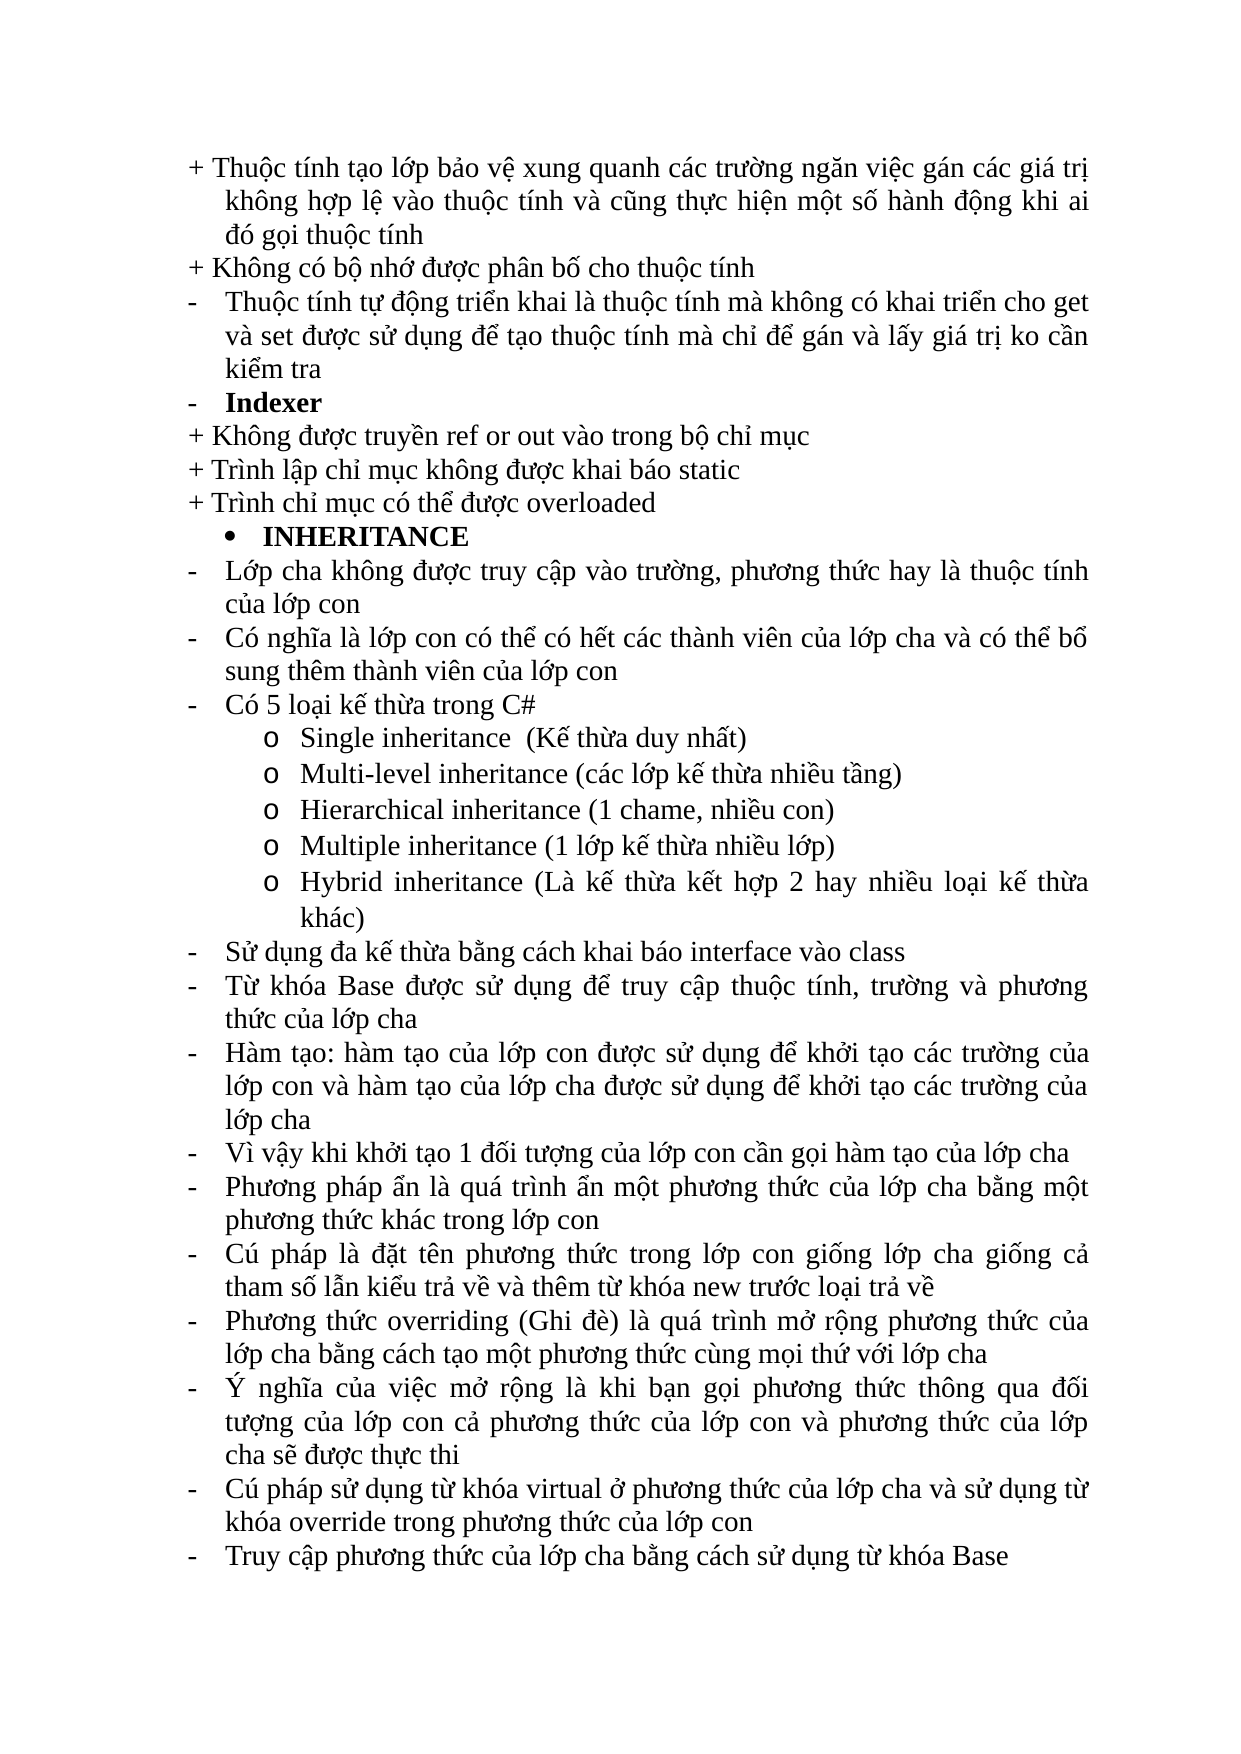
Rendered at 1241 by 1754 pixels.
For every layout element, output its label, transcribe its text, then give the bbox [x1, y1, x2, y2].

list + Thuộc tính tạo lớp bảo vệ xung quanh các trường ngăn việc gán các giá trị không hợp lệ vào thuộc tính và cũng thực hiện một số hành động khi ai đó gọi thuộc tính [188, 150, 1090, 251]
list Sử dụng đa kế thừa bằng cách khai báo interface vào class [187, 934, 1090, 968]
list Indexer [187, 385, 1090, 418]
list + Trình lập chỉ mục không được khai báo static [188, 452, 1090, 485]
list Hierarchical inheritance (1 chame, nhiều con) [262, 792, 1090, 828]
list Thuộc tính tự động triển khai là thuộc tính mà không có khai triển cho get và set được sử dụng để tạo thuộc tính mà chỉ để gán và lấy giá trị ko cần kiểm tra [187, 284, 1090, 385]
list Có 5 loại kế thừa trong C# [187, 687, 1090, 720]
list Phương thức overriding (Ghi đè) là quá trình mở rộng phương thức của lớp cha bằng cách tạo một phương thức cùng mọi thứ với lớp cha [187, 1303, 1090, 1370]
list Hybrid inheritance (Là kế thừa kết hợp 2 hay nhiều loại kế thừa khác) [262, 864, 1090, 934]
list Ý nghĩa của việc mở rộng là khi bạn gọi phương thức thông qua đối tượng của lớp con cả phương thức của lớp con và phương thức của lớp cha sẽ được thực thi [187, 1370, 1090, 1471]
list + Không có bộ nhớ được phân bố cho thuộc tính [188, 251, 1090, 284]
list Single inheritance (Kế thừa duy nhất) [262, 720, 1090, 756]
list + Trình chỉ mục có thể được overloaded [188, 485, 1090, 519]
list Vì vậy khi khởi tạo 1 đối tượng của lớp con cần gọi hàm tạo của lớp cha [187, 1135, 1090, 1169]
list Lớp cha không được truy cập vào trường, phương thức hay là thuộc tính của lớp con [187, 553, 1090, 620]
list Có nghĩa là lớp con có thể có hết các thành viên của lớp cha và có thể bổ sung thêm thành viên của lớp con [187, 620, 1090, 687]
list + Không được truyền ref or out vào trong bộ chỉ mục [188, 418, 1090, 452]
list Hàm tạo: hàm tạo của lớp con được sử dụng để khởi tạo các trường của lớp con và hàm tạo của lớp cha được sử dụng để khởi tạo các trường của lớp cha [187, 1035, 1090, 1135]
list INHERITANCE [225, 519, 1090, 553]
list Cú pháp sử dụng từ khóa virtual ở phương thức của lớp cha và sử dụng từ khóa override trong phương thức của lớp con [187, 1471, 1090, 1538]
list Multiple inheritance (1 lớp kế thừa nhiều lớp) [262, 828, 1090, 864]
list Multi-level inheritance (các lớp kế thừa nhiều tầng) [262, 756, 1090, 792]
list Phương pháp ẩn là quá trình ẩn một phương thức của lớp cha bằng một phương thức khác trong lớp con [187, 1169, 1090, 1236]
list Cú pháp là đặt tên phương thức trong lớp con giống lớp cha giống cả tham số lẫn kiểu trả về và thêm từ khóa new trước loại trả về [187, 1236, 1090, 1303]
list Truy cập phương thức của lớp cha bằng cách sử dụng từ khóa Base [187, 1538, 1090, 1571]
list Từ khóa Base được sử dụng để truy cập thuộc tính, trường và phương thức của lớp cha [187, 968, 1090, 1035]
